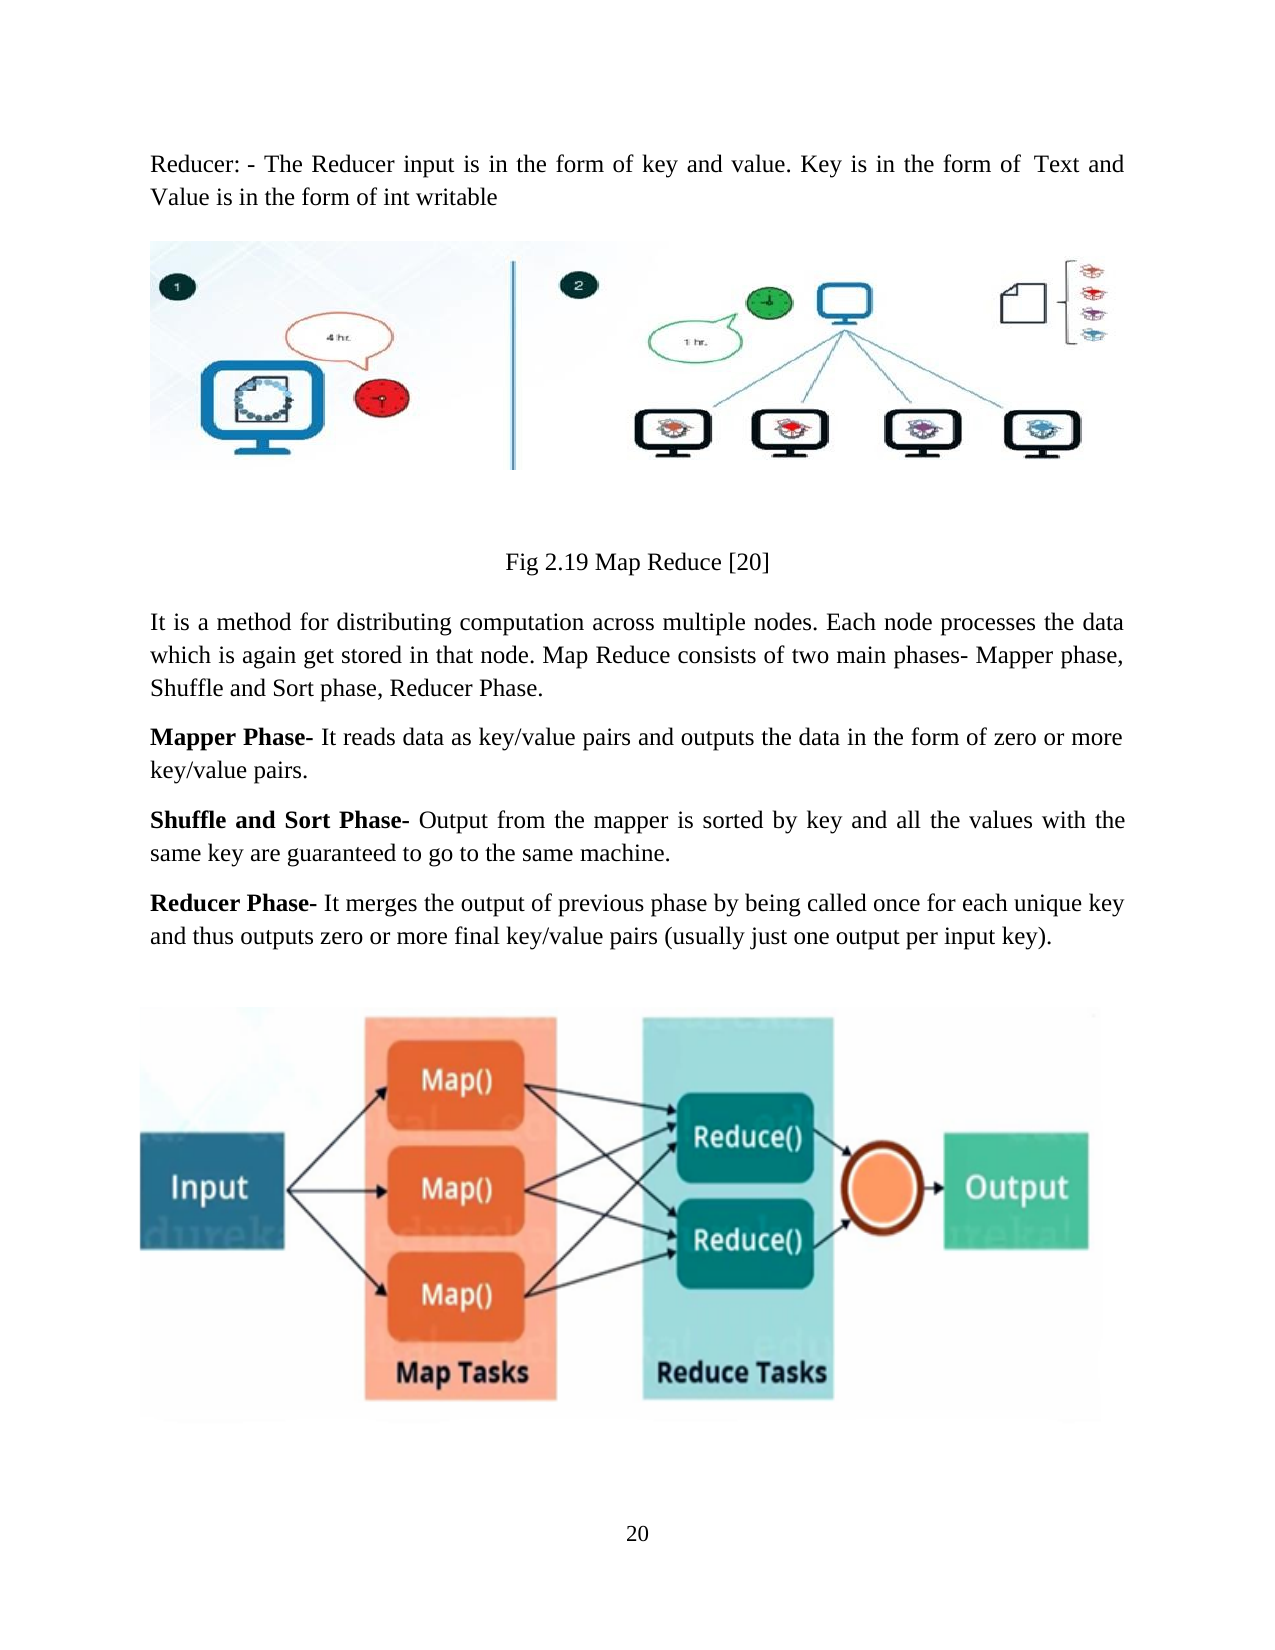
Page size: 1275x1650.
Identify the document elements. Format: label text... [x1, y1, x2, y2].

text Shuffle and Sort Phase- Output from the mapper is sorted by key and all the values with the same key are guaranteed to go to the same machine. [150, 805, 1126, 867]
text Mapper Phase- It reads data as key/value pairs and outputs the data in the form of zero or more key/value pairs. [150, 722, 1124, 784]
picture [150, 241, 1116, 470]
text Fig 2.19 Map Reduce [20] [223, 547, 1052, 576]
text Reducer: - The Reducer input is in the form of key and value. Key is in the form of Text and Value is in the form of int writable [150, 149, 1125, 211]
text It is a method for distributing computation across multiple nodes. Each node processes the data which is again get stored in that node. Map Reduce consists of two main phases- Mapper phase, Shuffle and Sort phase, Reducer Phase. [150, 607, 1125, 702]
picture [139, 1007, 1112, 1468]
text Reducer Phase- It merges the output of previous phase by being called once for each unique key and thus outputs zero or more final key/value pairs (usually just one output per input key). [150, 888, 1125, 950]
